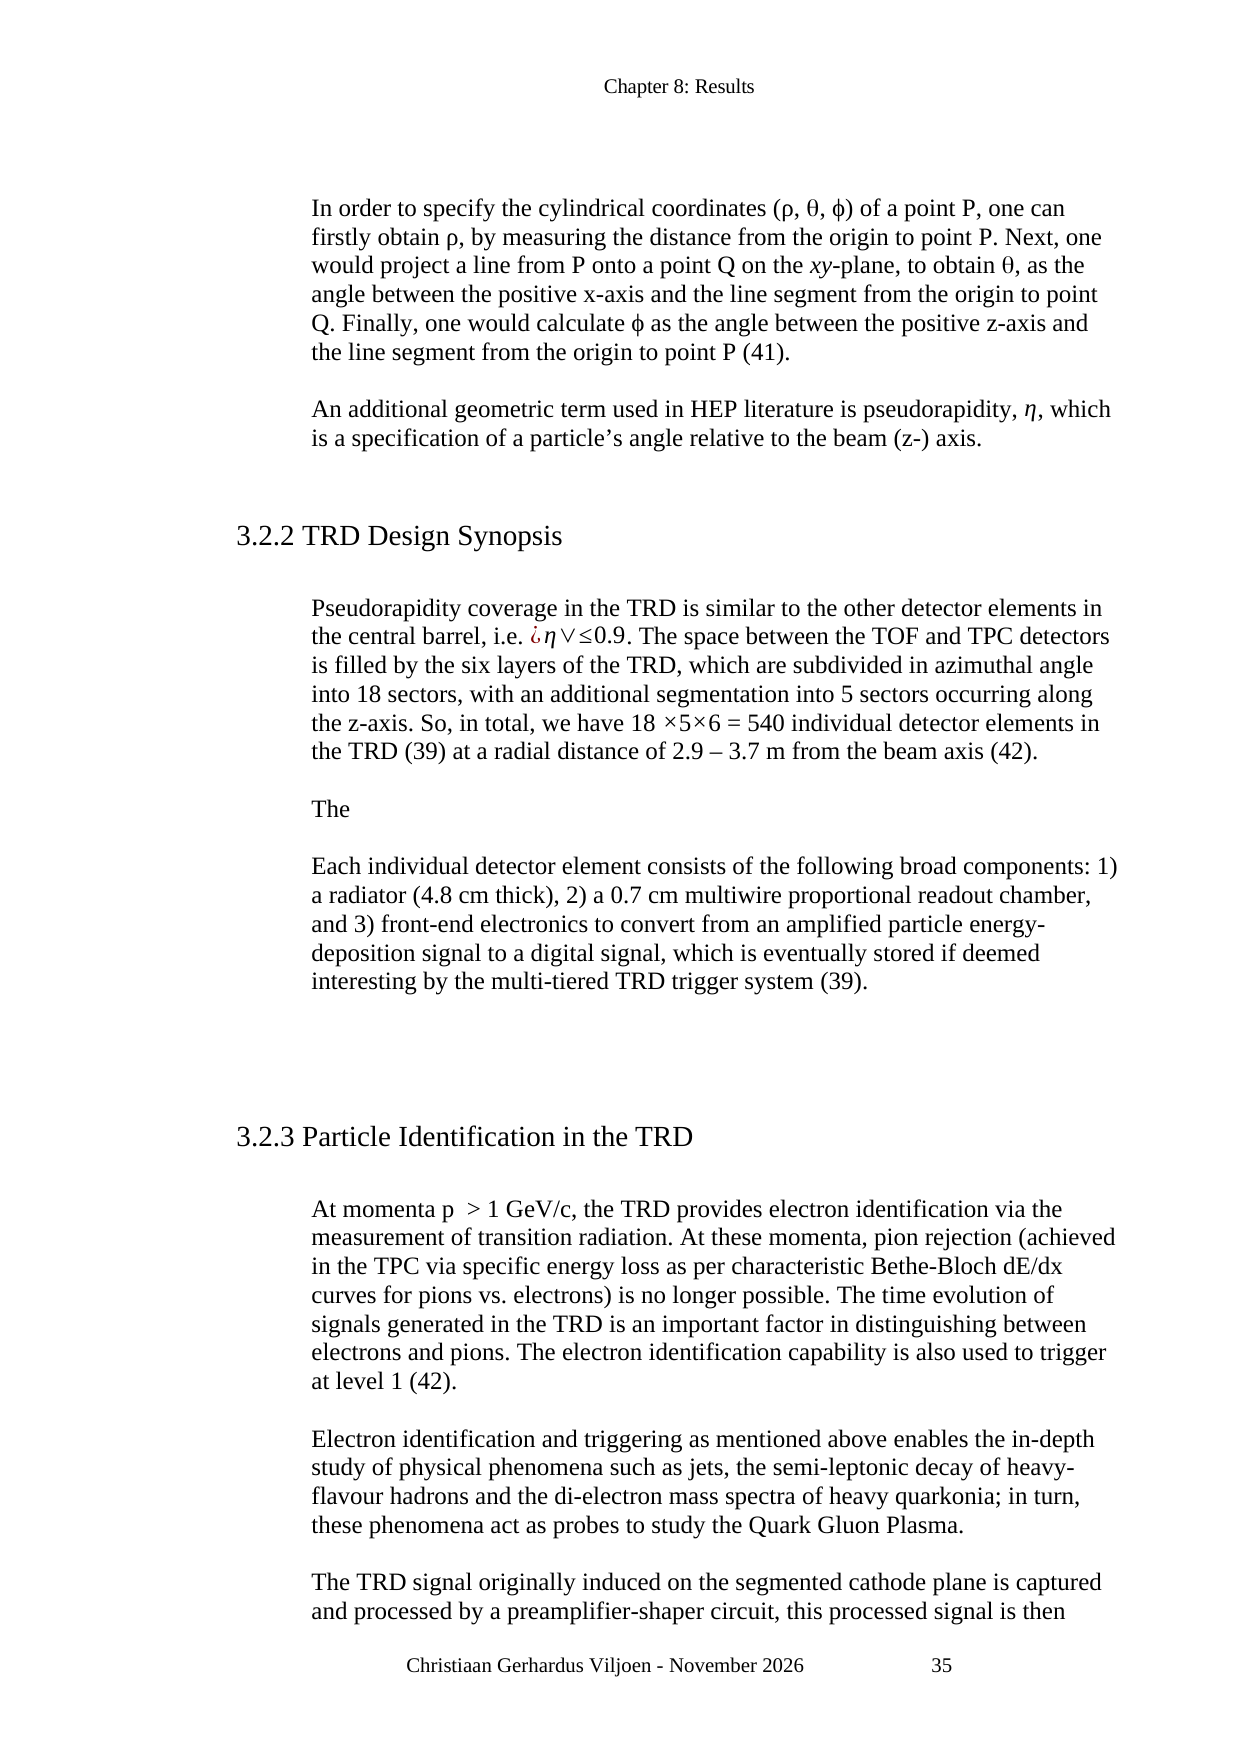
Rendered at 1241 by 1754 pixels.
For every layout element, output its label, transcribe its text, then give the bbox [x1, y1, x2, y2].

subtitle TRD Design Synopsis [236, 518, 1122, 551]
text Each individual detector element consists of the following broad components: 1) a radiator (4.8 cm thick), 2) a 0.7 cm multiwire proportional readout chamber, and 3) front-end electronics to convert from an amplified particle energy-deposition signal to a digital signal, which is eventually stored if deemed interesting by the multi-tiered TRD trigger system . [311, 851, 1122, 995]
text In order to specify the cylindrical coordinates (ρ, , ϕ) of a point P, one can firstly obtain ρ, by measuring the distance from the origin to point P. Next, one would project a line from P onto a point Q on the xy-plane, to obtain , as the angle between the positive x-axis and the line segment from the origin to point Q. Finally, one would calculate ϕ as the angle between the positive z-axis and the line segment from the origin to point P . [311, 193, 1122, 365]
text The [311, 794, 1122, 823]
text An additional geometric term used in HEP literature is pseudorapidity, , which is a specification of a particle’s angle relative to the beam (z-) axis. [311, 394, 1122, 452]
text Pseudorapidity coverage in the TRD is similar to the other detector elements in the central barrel, i.e. . The space between the TOF and TPC detectors is filled by the six layers of the TRD, which are subdivided in azimuthal angle into 18 sectors, with an additional segmentation into 5 sectors occurring along the z-axis. So, in total, we have 18 56 = 540 individual detector elements in the TRD at a radial distance of 2.9 – 3.7 m from the beam axis . [311, 593, 1122, 765]
subtitle Particle Identification in the TRD [236, 1119, 1122, 1152]
text Electron identification and triggering as mentioned above enables the in-depth study of physical phenomena such as jets, the semi-leptonic decay of heavy-flavour hadrons and the di-electron mass spectra of heavy quarkonia; in turn, these phenomena act as probes to study the Quark Gluon Plasma. [311, 1424, 1122, 1539]
text At momenta p > 1 GeV/c, the TRD provides electron identification via the measurement of transition radiation. At these momenta, pion rejection (achieved in the TPC via specific energy loss as per characteristic Bethe-Bloch dE/dx curves for pions vs. electrons) is no longer possible. The time evolution of signals generated in the TRD is an important factor in distinguishing between electrons and pions. The electron identification capability is also used to trigger at level 1 . [311, 1194, 1122, 1395]
